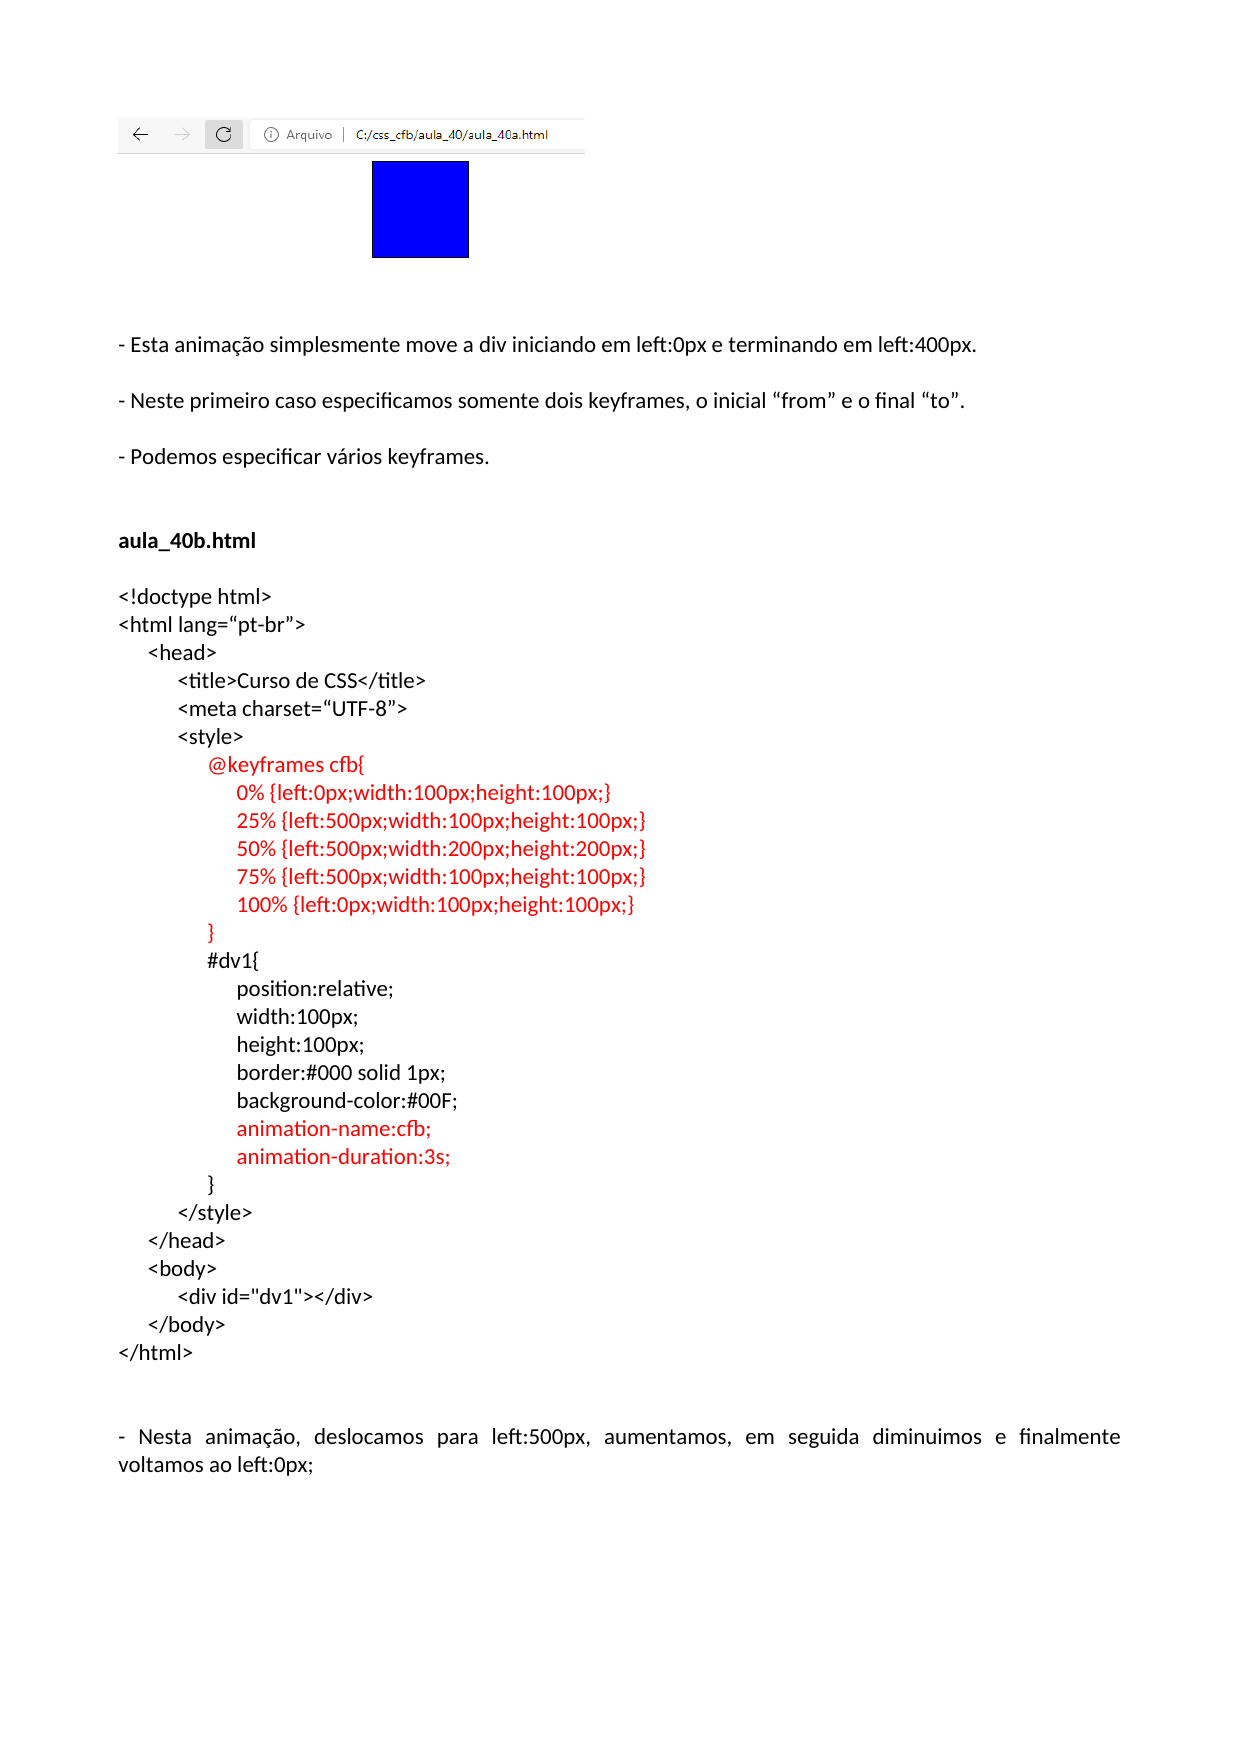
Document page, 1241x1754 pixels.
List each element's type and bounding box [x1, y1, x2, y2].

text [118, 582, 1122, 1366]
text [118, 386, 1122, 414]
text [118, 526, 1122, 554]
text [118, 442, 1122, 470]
picture [118, 118, 585, 274]
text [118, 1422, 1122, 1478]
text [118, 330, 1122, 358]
